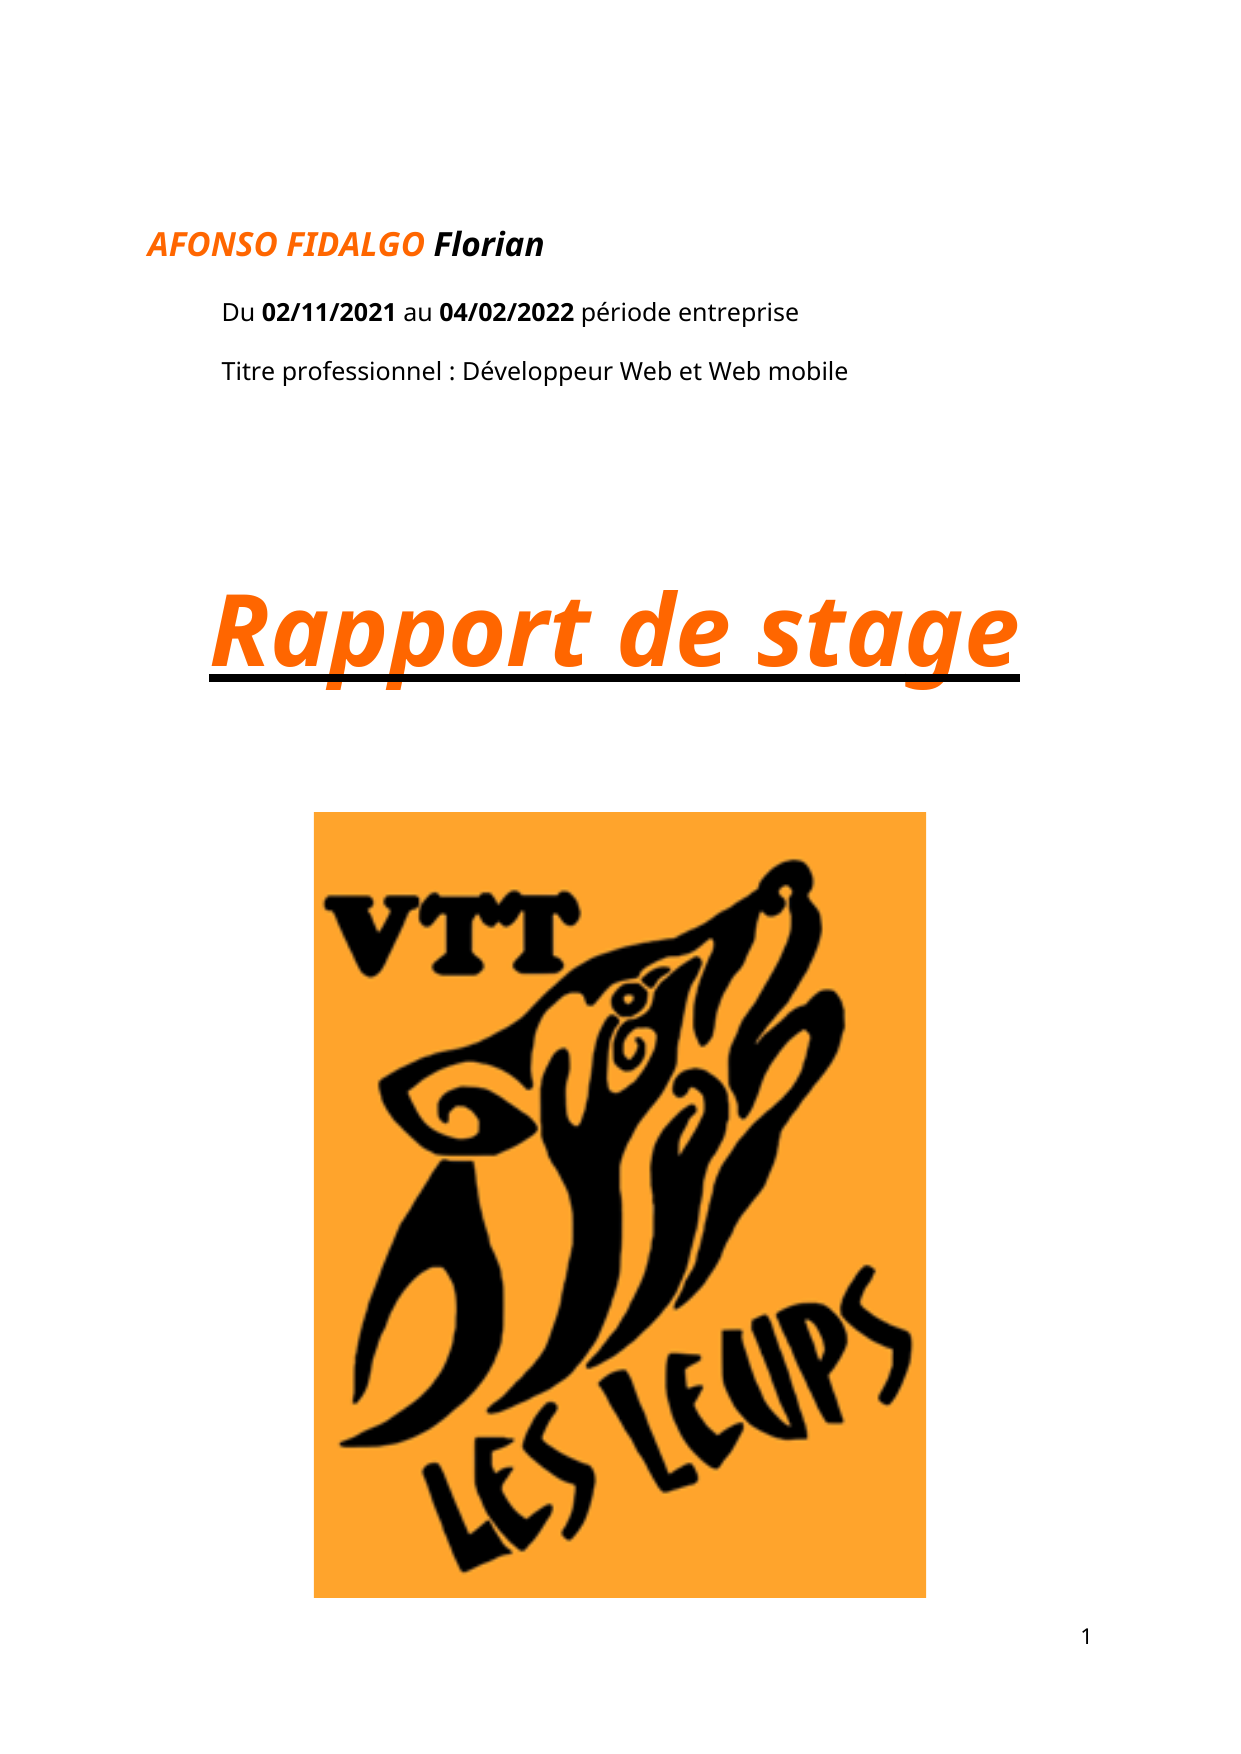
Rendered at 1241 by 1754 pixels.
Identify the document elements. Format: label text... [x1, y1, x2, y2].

picture [313, 812, 927, 1598]
text Rapport de stage [148, 560, 1093, 696]
text AFONSO FIDALGO Florian [148, 221, 1093, 266]
text Titre professionnel : Développeur Web et Web mobile [221, 354, 1093, 388]
text Du 02/11/2021 au 04/02/2022 période entreprise [221, 294, 1093, 328]
